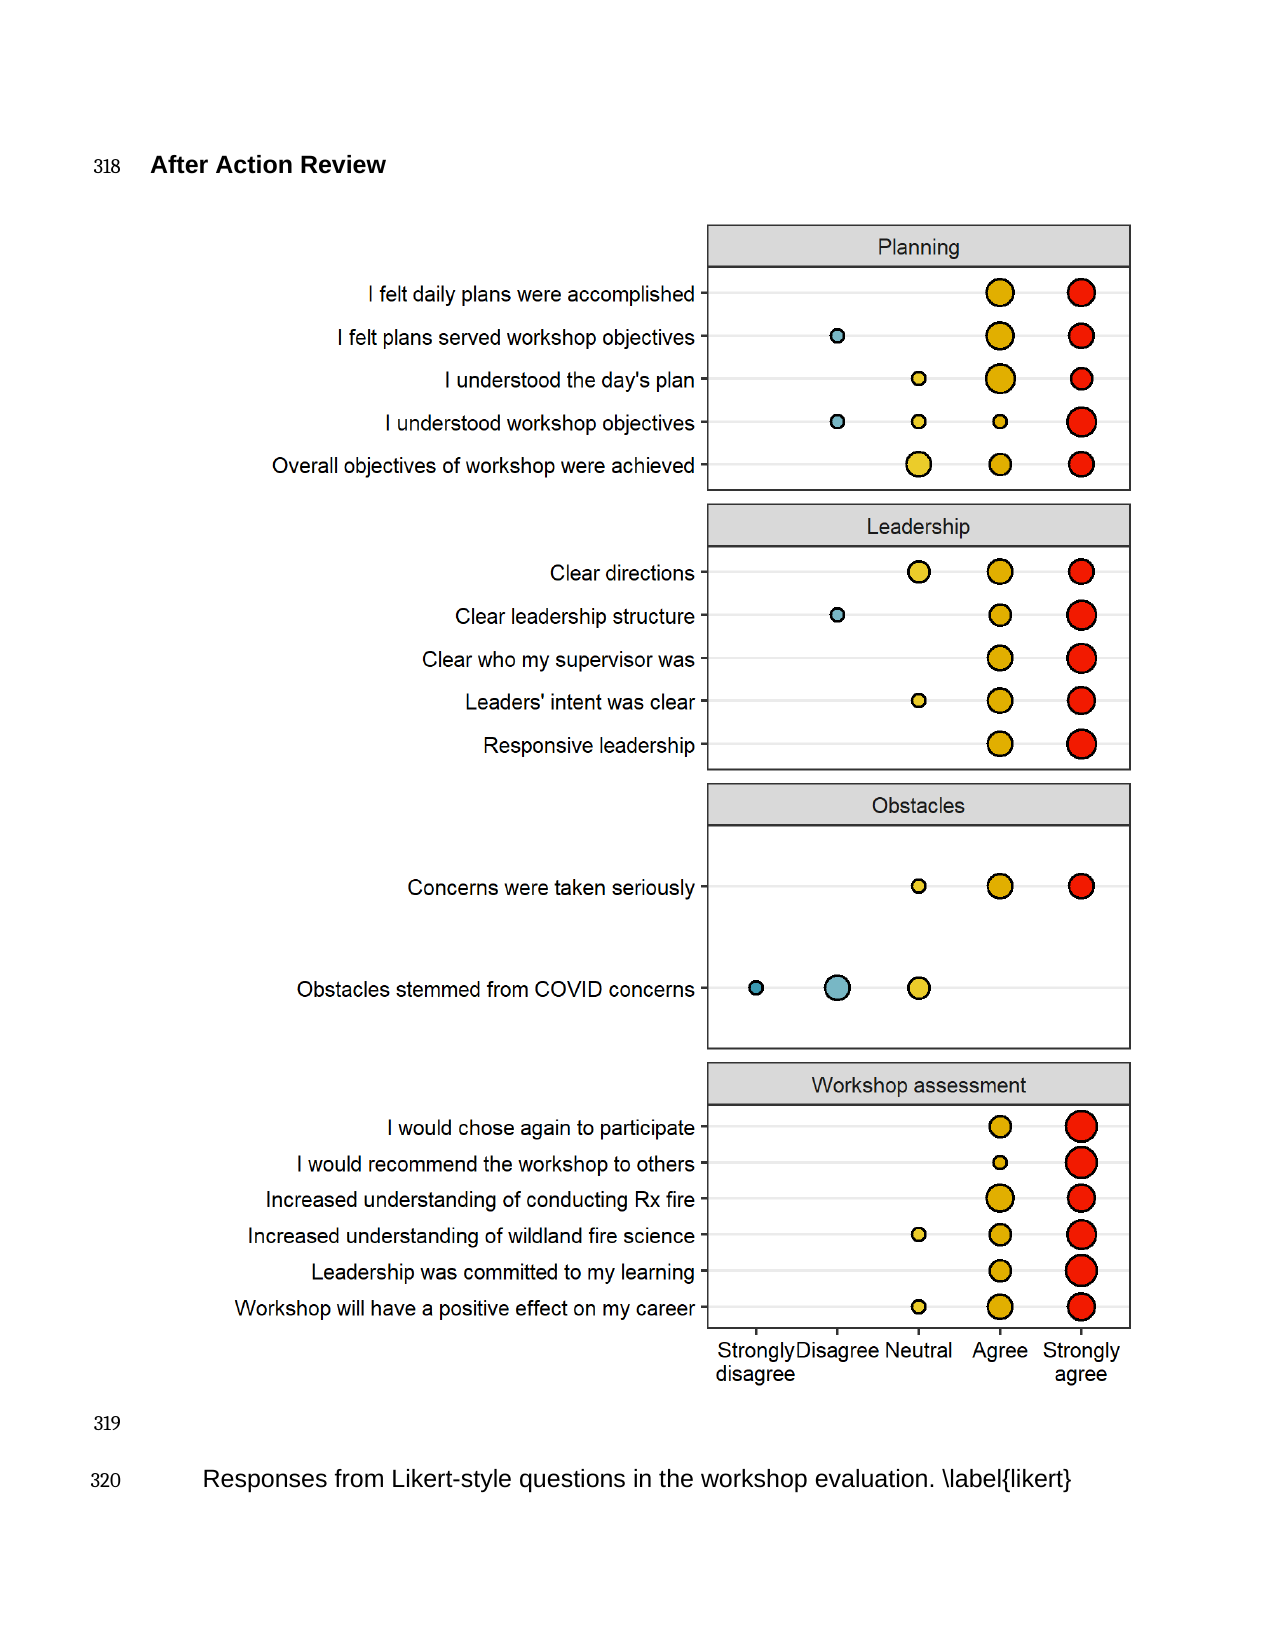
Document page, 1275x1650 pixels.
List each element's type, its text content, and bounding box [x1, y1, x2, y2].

text Responses from Likert-style questions in the workshop evaluation. \label{likert} [150, 1464, 1125, 1492]
subtitle After Action Review [150, 150, 1125, 179]
picture [168, 211, 1144, 1431]
